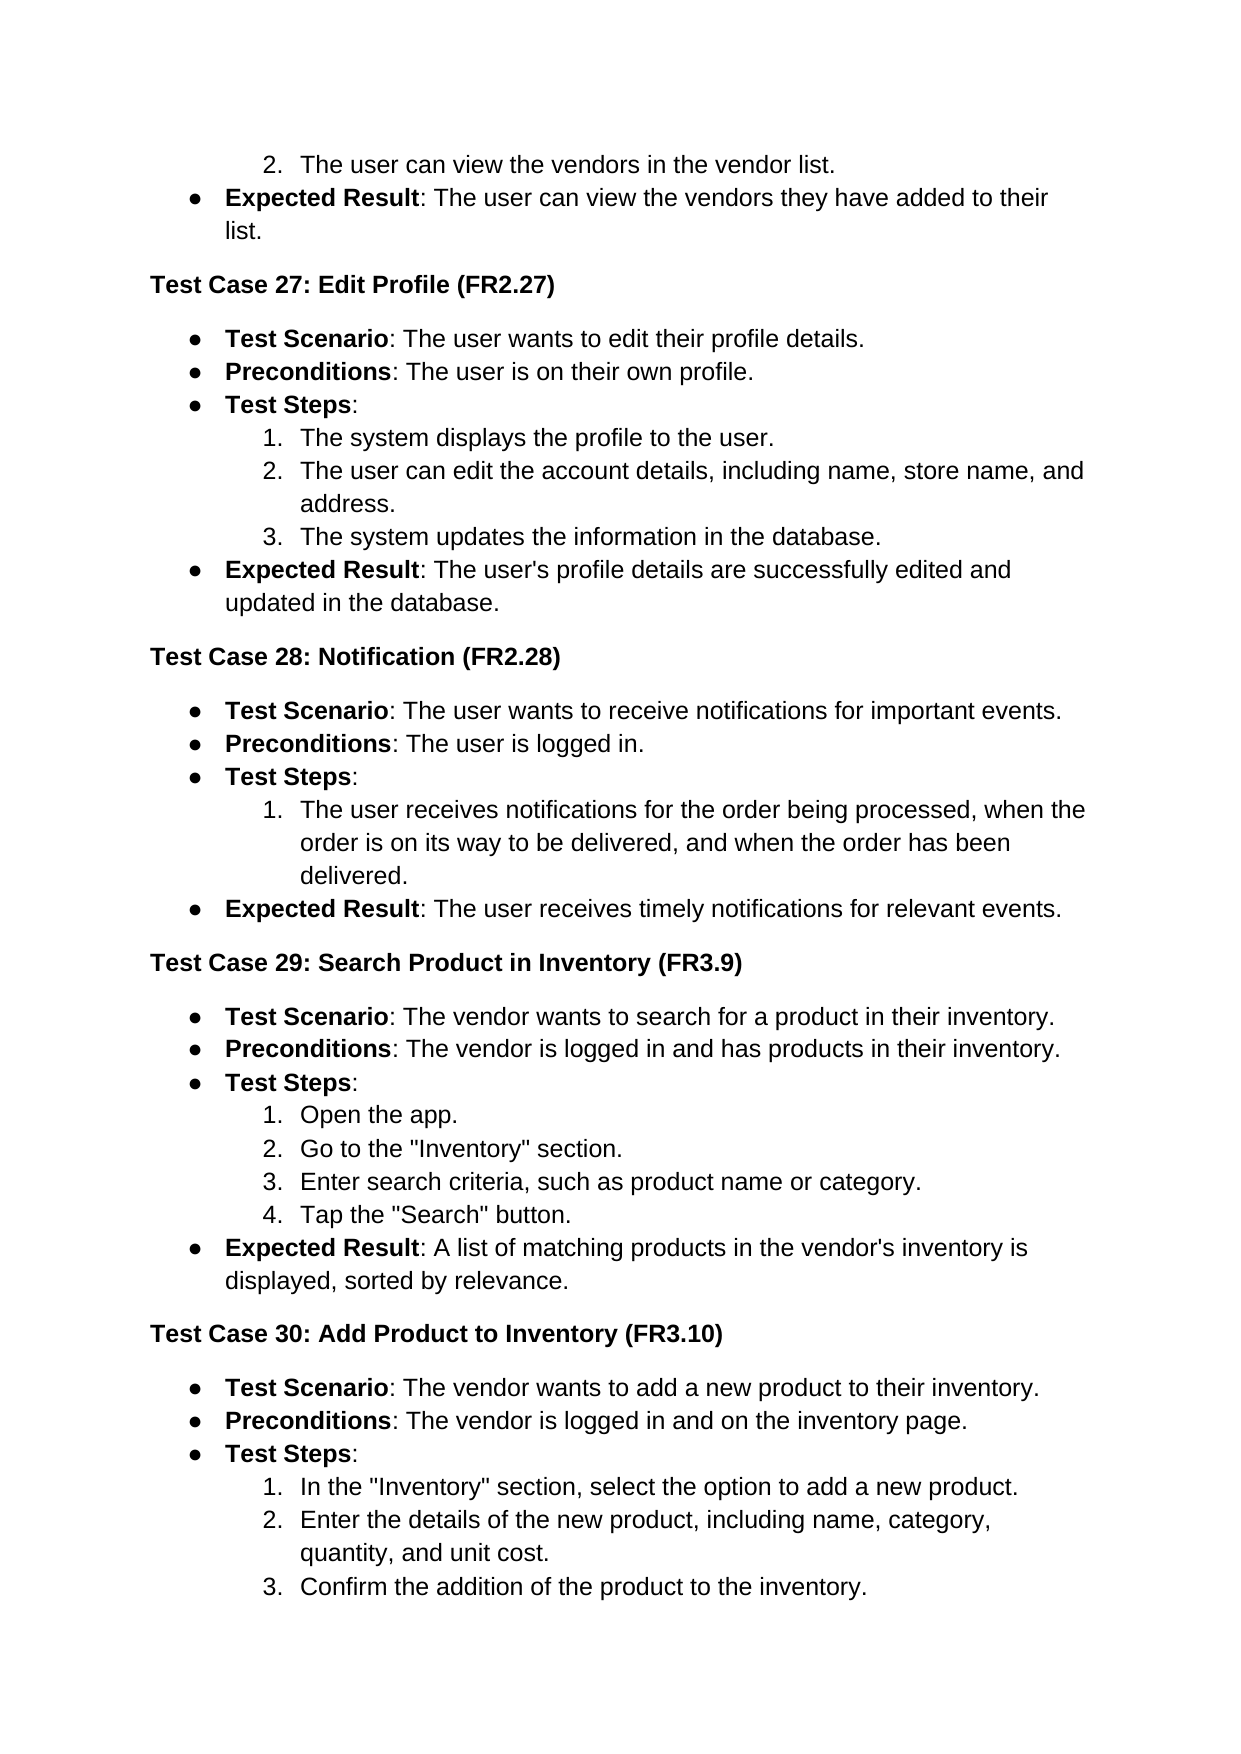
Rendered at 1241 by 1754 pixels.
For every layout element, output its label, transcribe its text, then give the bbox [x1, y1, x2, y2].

list Expected Result: The user's profile details are successfully edited and updated in the database. [187, 555, 1090, 617]
list Confirm the addition of the product to the inventory. [262, 1571, 1090, 1600]
list The user receives notifications for the order being processed, when the order is on its way to be delivered, and when the order has been delivered. [262, 795, 1090, 889]
text Test Case 27: Edit Profile (FR2.27) [150, 270, 1090, 299]
list Expected Result: A list of matching products in the vendor's inventory is displayed, sorted by relevance. [187, 1233, 1090, 1294]
list Test Steps: [187, 762, 1090, 790]
list The user can view the vendors in the vendor list. [262, 150, 1090, 179]
list Test Scenario: The user wants to receive notifications for important events. [187, 696, 1090, 724]
list In the "Inventory" section, select the option to add a new product. [262, 1472, 1090, 1501]
list Expected Result: The user can view the vendors they have added to their list. [187, 183, 1090, 245]
list Enter search criteria, such as product name or category. [262, 1167, 1090, 1195]
text Test Case 28: Notification (FR2.28) [150, 642, 1090, 671]
list Open the app. [262, 1101, 1090, 1129]
text Test Case 29: Search Product in Inventory (FR3.9) [150, 948, 1090, 976]
list Enter the details of the new product, including name, category, quantity, and unit cost. [262, 1505, 1090, 1567]
list Test Steps: [187, 390, 1090, 418]
list Test Scenario: The vendor wants to search for a product in their inventory. [187, 1001, 1090, 1030]
list Preconditions: The vendor is logged in and on the inventory page. [187, 1406, 1090, 1435]
list The user can edit the account details, including name, store name, and address. [262, 456, 1090, 518]
list Preconditions: The user is on their own profile. [187, 357, 1090, 386]
list Test Scenario: The user wants to edit their profile details. [187, 324, 1090, 352]
list Preconditions: The vendor is logged in and has products in their inventory. [187, 1034, 1090, 1063]
list Preconditions: The user is logged in. [187, 729, 1090, 757]
list Test Steps: [187, 1439, 1090, 1468]
list Tap the "Search" button. [262, 1199, 1090, 1228]
text Test Case 30: Add Product to Inventory (FR3.10) [150, 1319, 1090, 1348]
list The system updates the information in the database. [262, 522, 1090, 551]
list Go to the "Inventory" section. [262, 1133, 1090, 1162]
list Test Steps: [187, 1067, 1090, 1096]
list Expected Result: The user receives timely notifications for relevant events. [187, 894, 1090, 922]
list Test Scenario: The vendor wants to add a new product to their inventory. [187, 1373, 1090, 1402]
list The system displays the profile to the user. [262, 423, 1090, 452]
